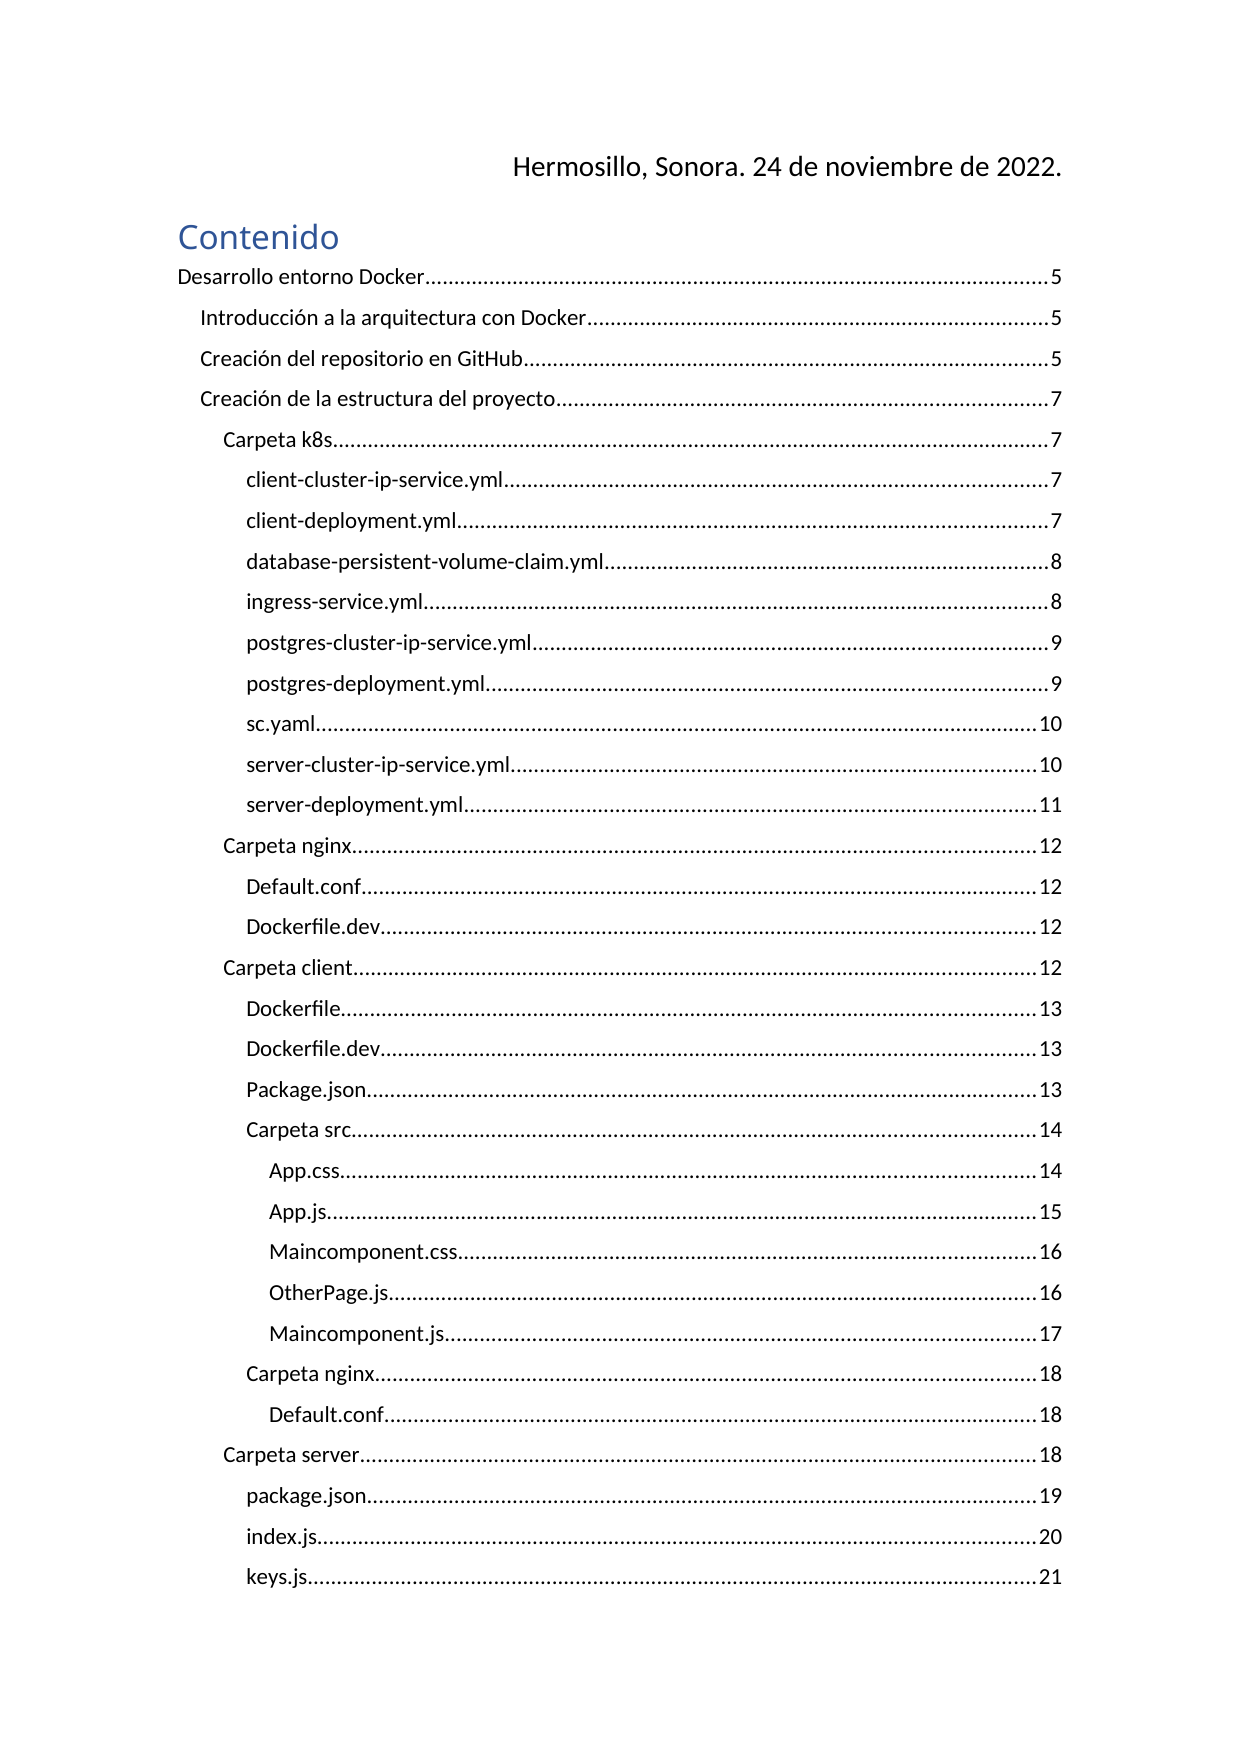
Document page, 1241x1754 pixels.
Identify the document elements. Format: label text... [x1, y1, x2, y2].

text Hermosillo, Sonora. 24 de noviembre de 2022. [177, 148, 1063, 183]
